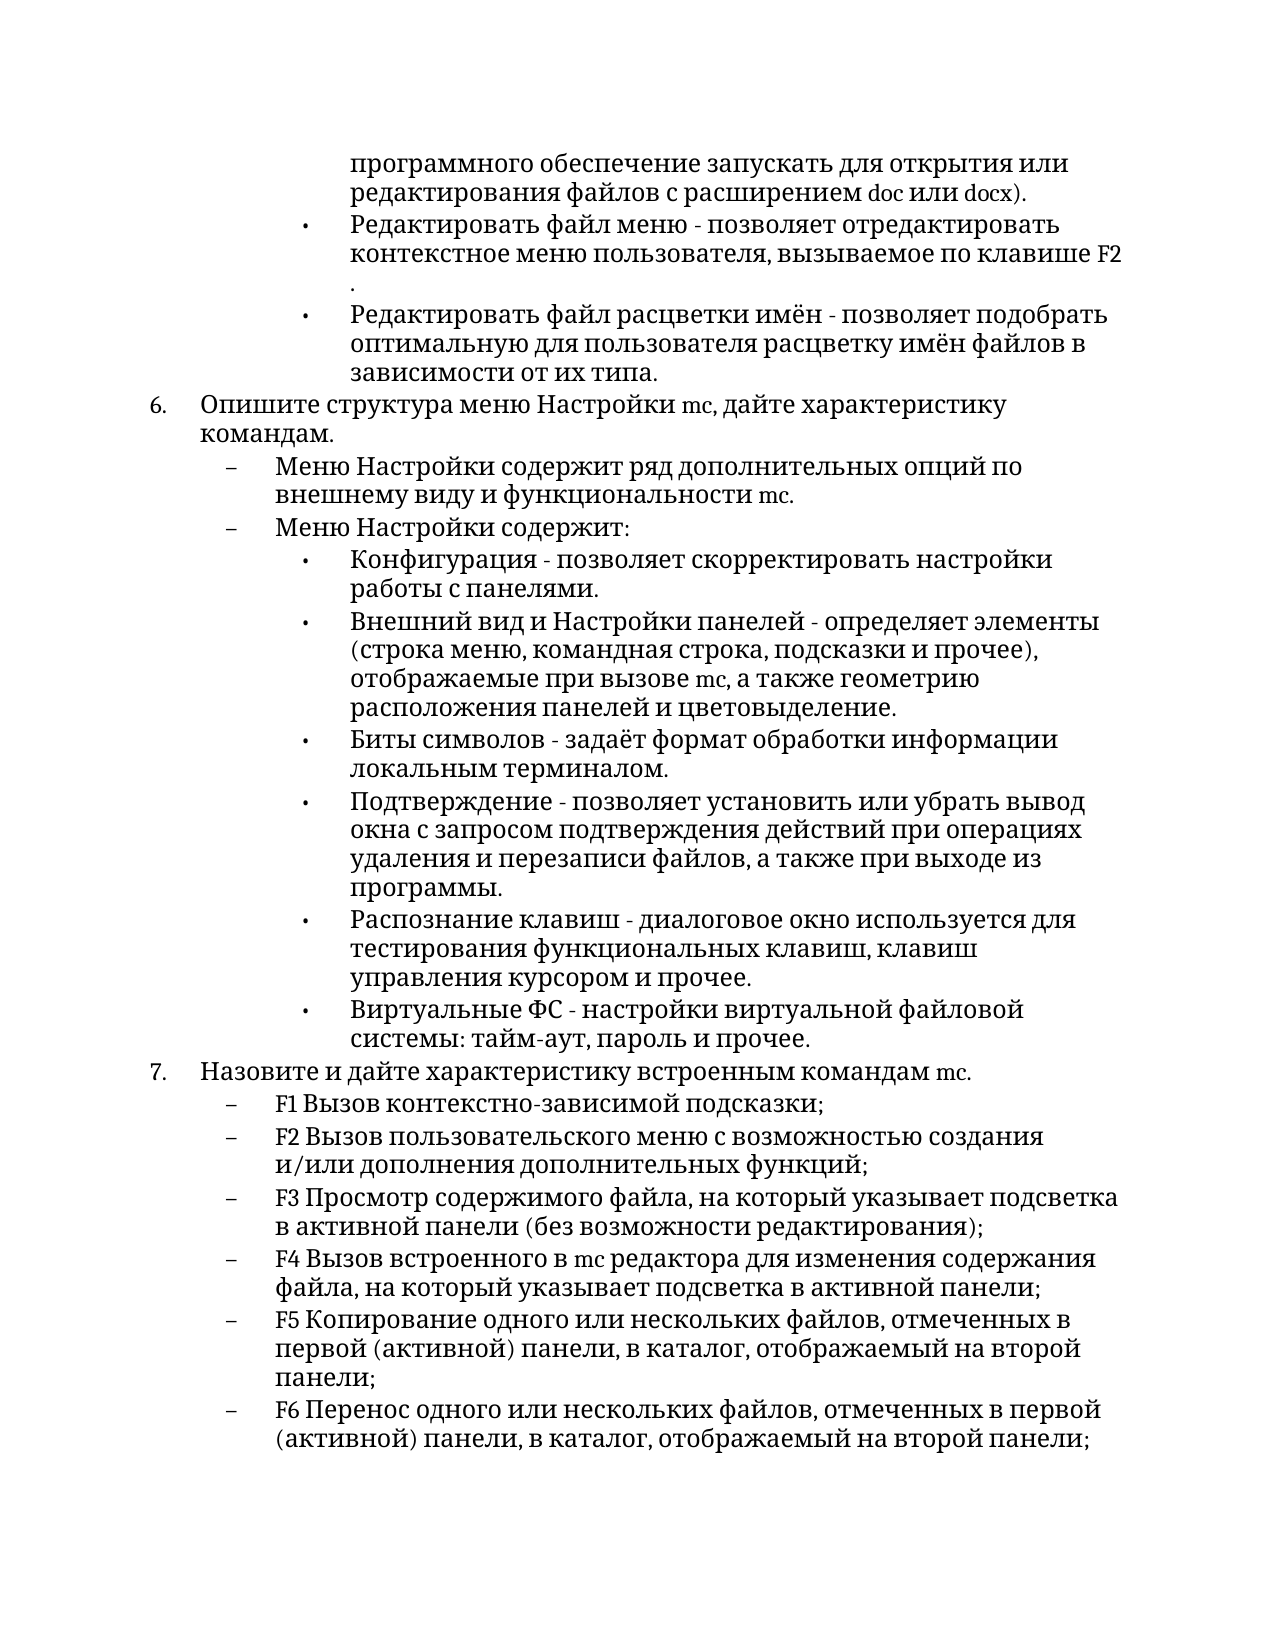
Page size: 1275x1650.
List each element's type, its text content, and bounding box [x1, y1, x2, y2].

list Меню Настройки содержит: [225, 514, 1125, 542]
list Конфигурация - позволяет скорректировать настройки работы с панелями. [300, 546, 1125, 604]
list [300, 150, 1125, 207]
list Редактировать файл меню - позволяет отредактировать контекстное меню пользователя, вызываемое по клавише F2 . [300, 211, 1125, 297]
list F3 Просмотр содержимого файла, на который указывает подсветка в активной панели (без возможности редактирования); [225, 1184, 1125, 1241]
list Биты символов - задаёт формат обработки информации локальным терминалом. [300, 726, 1125, 784]
list F6 Перенос одного или нескольких файлов, отмеченных в первой (активной) панели, в каталог, отображаемый на второй панели; [225, 1396, 1125, 1454]
list F2 Вызов пользовательского меню с возможностью создания и/или дополнения дополнительных функций; [225, 1122, 1125, 1180]
list F5 Копирование одного или нескольких файлов, отмеченных в первой (активной) панели, в каталог, отображаемый на второй панели; [225, 1306, 1125, 1392]
list Виртуальные ФС - настройки виртуальной файловой системы: тайм-аут, пароль и прочее. [300, 996, 1125, 1054]
list Назовите и дайте характеристику встроенным командам mc. [150, 1057, 1125, 1086]
list F4 Вызов встроенного в mc редактора для изменения содержания файла, на который указывает подсветка в активной панели; [225, 1245, 1125, 1302]
list Опишите структура меню Настройки mc, дайте характеристику командам. [150, 391, 1125, 449]
list Редактировать файл расцветки имён - позволяет подобрать оптимальную для пользователя расцветку имён файлов в зависимости от их типа. [300, 301, 1125, 387]
list F1 Вызов контекстно-зависимой подсказки; [225, 1090, 1125, 1119]
list Распознание клавиш - диалоговое окно используется для тестирования функциональных клавиш, клавиш управления курсором и прочее. [300, 906, 1125, 992]
list Внешний вид и Настройки панелей - определяет элементы (строка меню, командная строка, подсказки и прочее), отображаемые при вызове mc, а также геометрию расположения панелей и цветовыделение. [300, 607, 1125, 722]
list Подтверждение - позволяет установить или убрать вывод окна с запросом подтверждения действий при операциях удаления и перезаписи файлов, а также при выходе из программы. [300, 787, 1125, 902]
list Меню Настройки содержит ряд дополнительных опций по внешнему виду и функциональности mc. [225, 452, 1125, 510]
